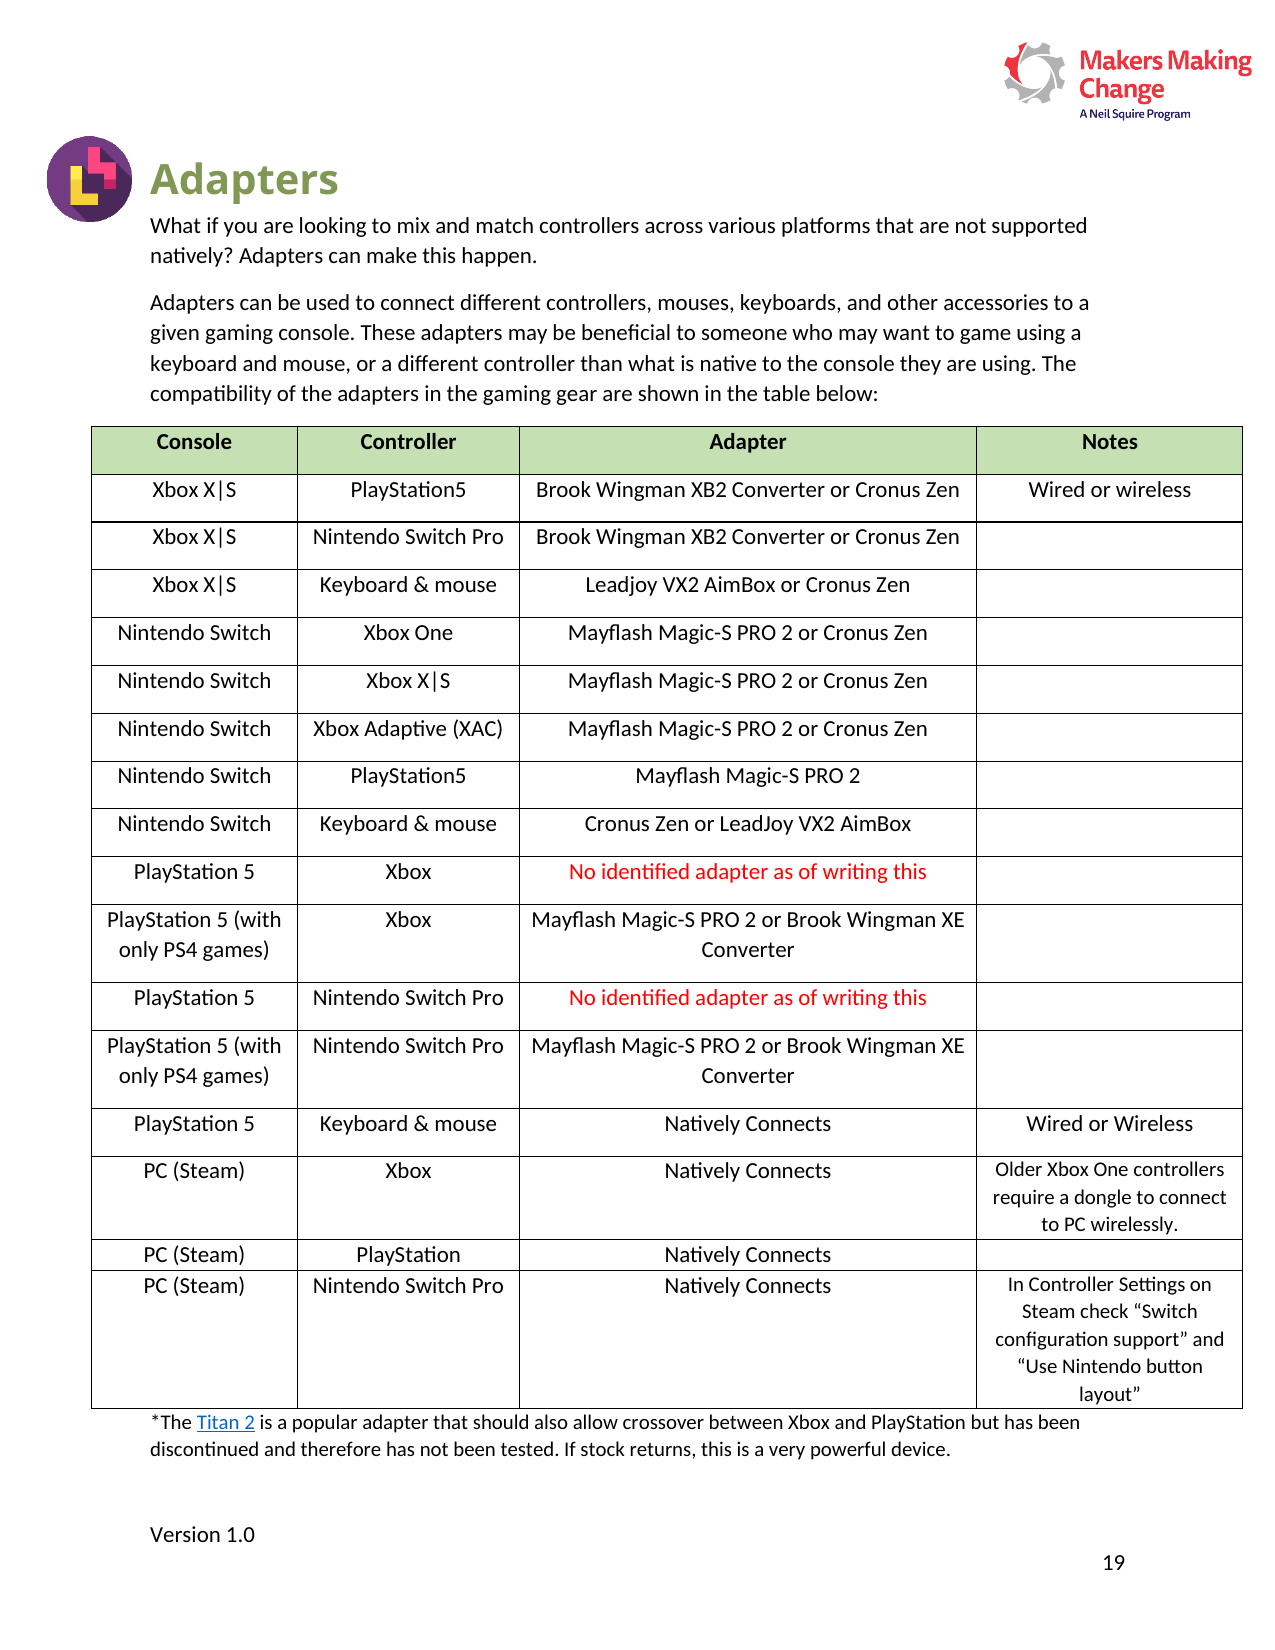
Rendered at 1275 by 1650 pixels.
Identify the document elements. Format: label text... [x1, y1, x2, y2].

table_cell Natively Connects [520, 1157, 976, 1239]
table_cell Xbox X|S [92, 570, 297, 617]
table_cell Older Xbox One controllers require a dongle to connect to PC wirelessly. [977, 1157, 1242, 1239]
table_cell Mayflash Magic-S PRO 2 or Cronus Zen [520, 618, 976, 665]
table_cell Keyboard & mouse [298, 1109, 519, 1156]
text Adapters can be used to connect different controllers, mouses, keyboards, and other accessories to a given gaming console. These adapters may be beneficial to someone who may want to game using a keyboard and mouse, or a different controller than what is native to the console they are using. The compatibility of the adapters in the gaming gear are shown in the table below: [150, 288, 1125, 407]
table_cell [977, 857, 1242, 904]
table_cell PlayStation 5 [92, 983, 297, 1030]
table_cell Nintendo Switch Pro [298, 983, 519, 1030]
table_header Notes [977, 427, 1242, 474]
table_cell Mayflash Magic-S PRO 2 or Brook Wingman XE Converter [520, 905, 976, 982]
table_header Adapter [520, 427, 976, 474]
table_cell Xbox X|S [92, 523, 297, 569]
table_cell Brook Wingman XB2 Converter or Cronus Zen [520, 523, 976, 569]
table_cell [977, 809, 1242, 856]
table_cell Mayflash Magic-S PRO 2 [520, 762, 976, 808]
table_cell Natively Connects [520, 1109, 976, 1156]
text What if you are looking to mix and match controllers across various platforms that are not supported natively? Adapters can make this happen. [150, 211, 1125, 269]
table_cell PlayStation 5 [92, 857, 297, 904]
table_cell Nintendo Switch [92, 618, 297, 665]
table_cell [977, 523, 1242, 569]
table_cell PC (Steam) [92, 1240, 297, 1270]
table_cell Keyboard & mouse [298, 570, 519, 617]
table_cell Mayflash Magic-S PRO 2 or Brook Wingman XE Converter [520, 1031, 976, 1108]
table_cell PlayStation5 [298, 475, 519, 521]
table_cell Nintendo Switch [92, 762, 297, 808]
table_cell Xbox X|S [92, 475, 297, 521]
table_cell Brook Wingman XB2 Converter or Cronus Zen [520, 475, 976, 521]
table_cell Wired or wireless [977, 475, 1242, 521]
table_cell No identified adapter as of writing this [520, 857, 976, 904]
table_cell Wired or Wireless [977, 1109, 1242, 1156]
table_cell PC (Steam) [92, 1271, 297, 1408]
table_cell Nintendo Switch Pro [298, 523, 519, 569]
table_cell Leadjoy VX2 AimBox or Cronus Zen [520, 570, 976, 617]
table_cell Natively Connects [520, 1240, 976, 1270]
table_cell [977, 666, 1242, 713]
table_cell Cronus Zen or LeadJoy VX2 AimBox [520, 809, 976, 856]
table_header Console [92, 427, 297, 474]
table_cell [977, 618, 1242, 665]
table_cell [977, 714, 1242, 761]
table_cell [977, 905, 1242, 982]
table_cell [977, 570, 1242, 617]
table_cell PlayStation 5 [92, 1109, 297, 1156]
table_cell In Controller Settings on Steam check “Switch configuration support” and “Use Nintendo button layout” [977, 1271, 1242, 1408]
table_cell Keyboard & mouse [298, 809, 519, 856]
table_cell Xbox [298, 905, 519, 982]
table_cell [977, 983, 1242, 1030]
table_header Controller [298, 427, 519, 474]
table_cell [977, 1031, 1242, 1108]
picture [47, 136, 132, 222]
table_cell PlayStation 5 (with only PS4 games) [92, 1031, 297, 1108]
table_cell Nintendo Switch Pro [298, 1031, 519, 1108]
subtitle Adapters [150, 150, 1125, 207]
table_cell Xbox [298, 857, 519, 904]
table_cell Xbox Adaptive (XAC) [298, 714, 519, 761]
table_cell Mayflash Magic-S PRO 2 or Cronus Zen [520, 666, 976, 713]
table_cell PlayStation 5 (with only PS4 games) [92, 905, 297, 982]
table_cell Nintendo Switch Pro [298, 1271, 519, 1408]
table_cell Nintendo Switch [92, 666, 297, 713]
text *The Titan 2 is a popular adapter that should also allow crossover between Xbox and PlayStation but has been discontinued and therefore has not been tested. If stock returns, this is a very powerful device. [150, 1409, 1125, 1462]
table_cell Mayflash Magic-S PRO 2 or Cronus Zen [520, 714, 976, 761]
table_cell Natively Connects [520, 1271, 976, 1408]
table_cell PlayStation5 [298, 762, 519, 808]
table_cell Xbox One [298, 618, 519, 665]
picture [1004, 42, 1252, 121]
table_cell Xbox [298, 1157, 519, 1239]
table_cell Nintendo Switch [92, 809, 297, 856]
table_cell Nintendo Switch [92, 714, 297, 761]
table_cell Xbox X|S [298, 666, 519, 713]
table_cell [977, 1240, 1242, 1270]
table_cell PC (Steam) [92, 1157, 297, 1239]
table_cell PlayStation [298, 1240, 519, 1270]
table_cell No identified adapter as of writing this [520, 983, 976, 1030]
table_cell [977, 762, 1242, 808]
